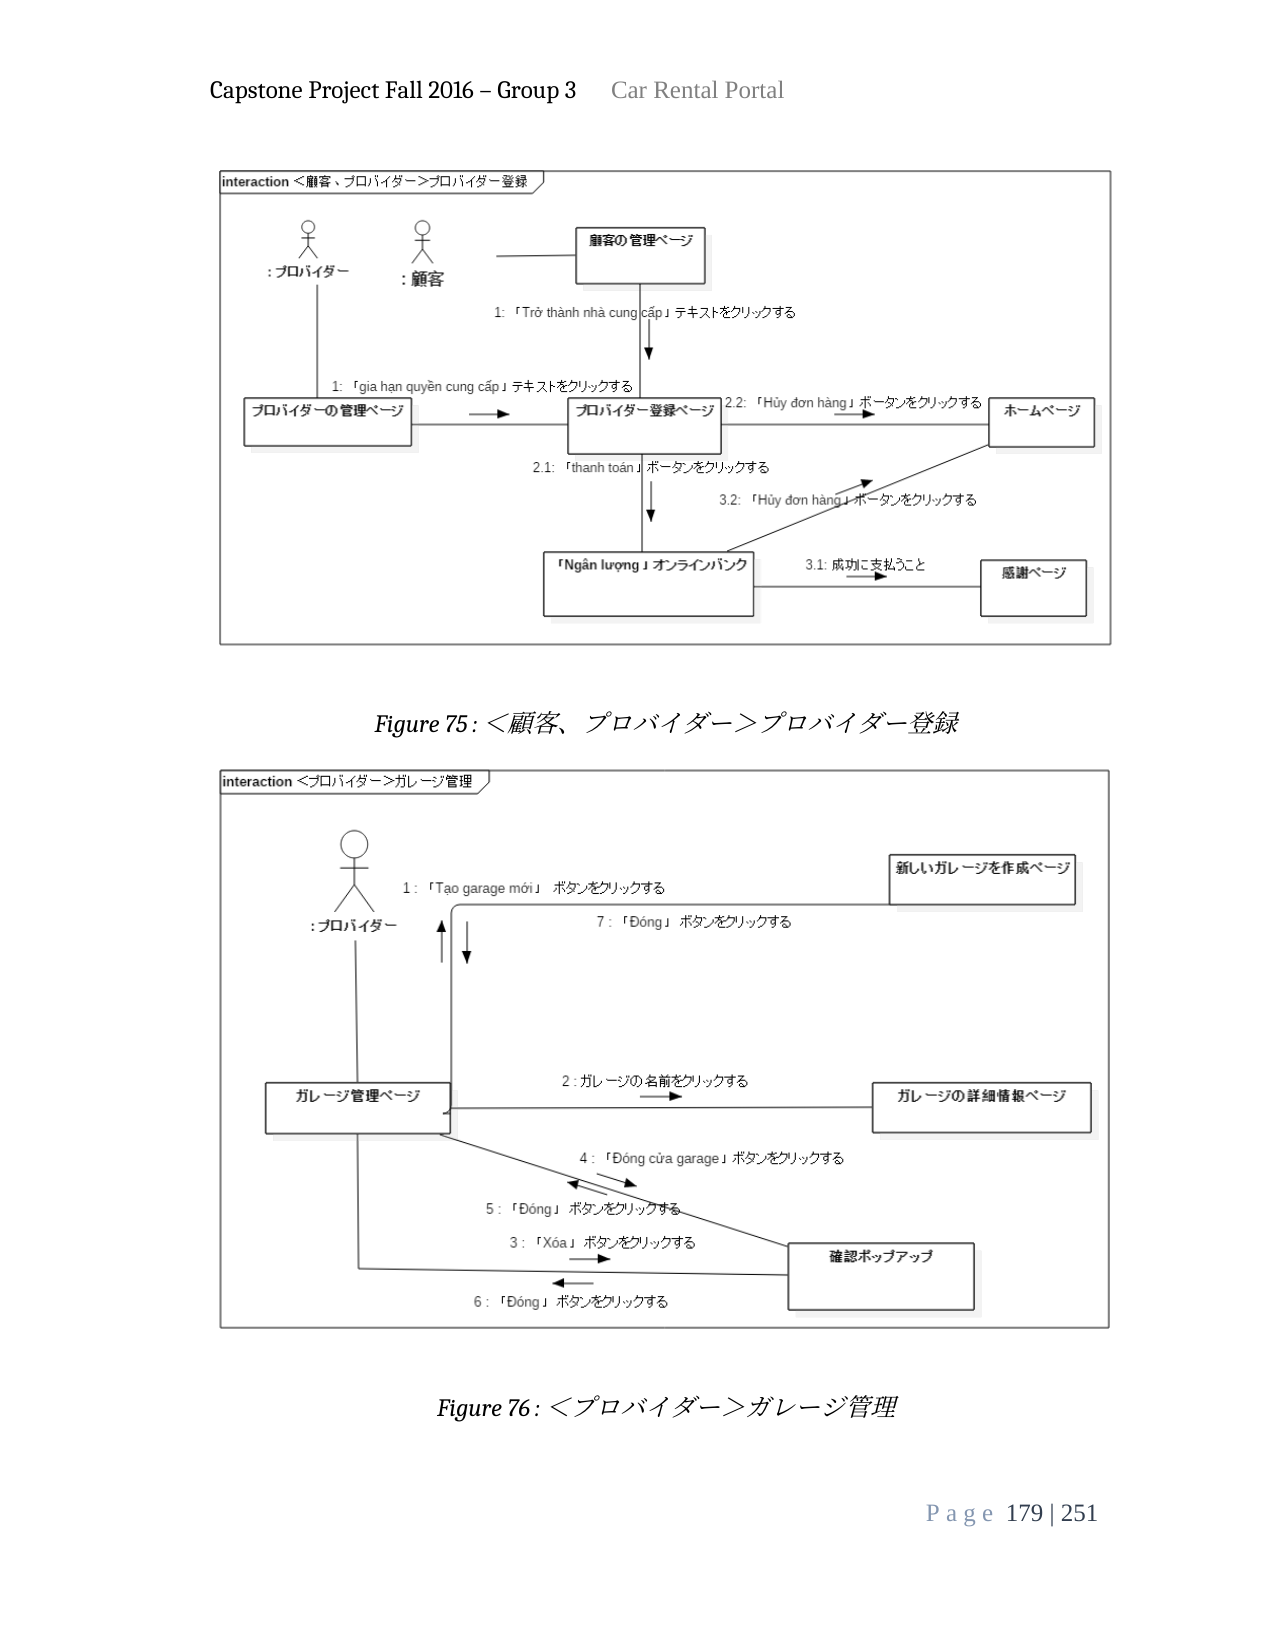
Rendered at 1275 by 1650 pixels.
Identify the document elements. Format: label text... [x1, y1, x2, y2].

text Figure 76 : ＜プロバイダー＞ガレージ管理 [210, 1388, 1125, 1424]
text Figure 75 : ＜顧客、プロバイダー＞プロバイダー登録 [210, 704, 1125, 740]
picture [210, 162, 1151, 685]
picture [210, 760, 1151, 1370]
